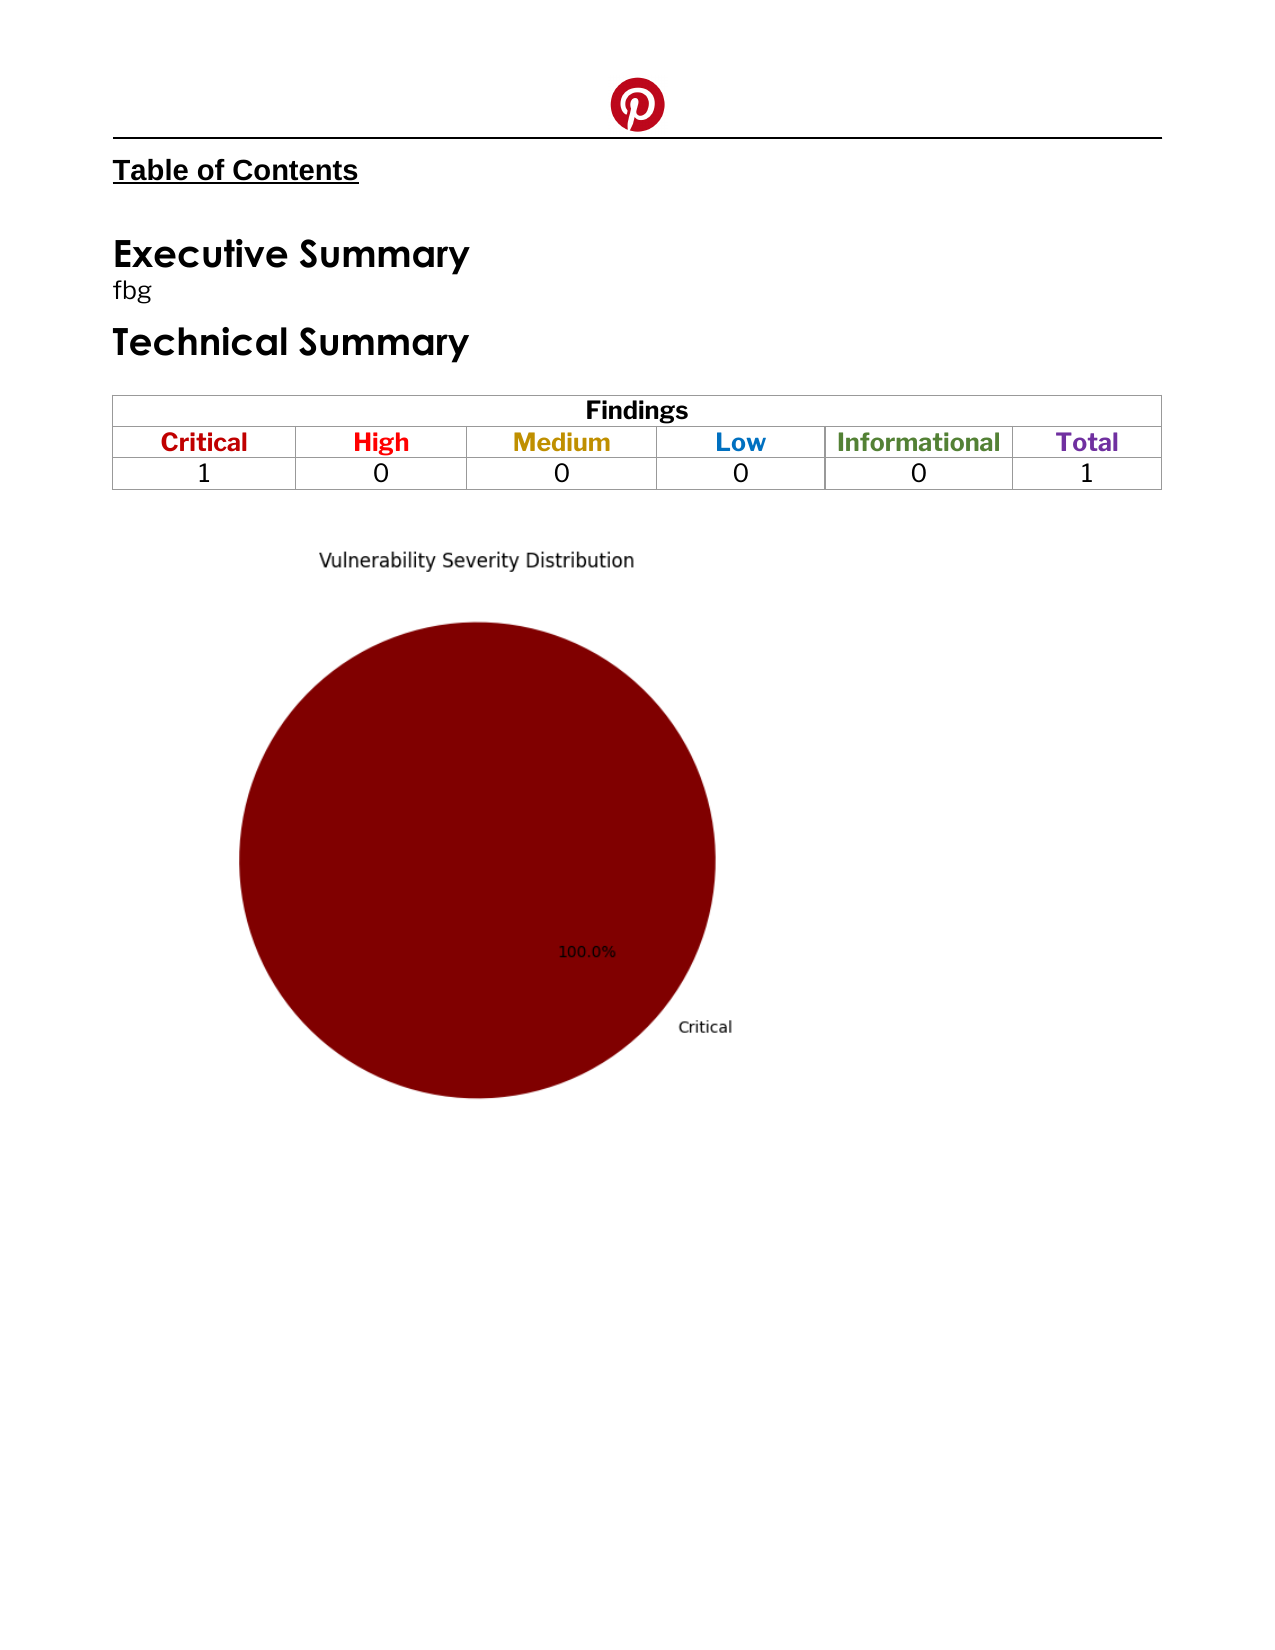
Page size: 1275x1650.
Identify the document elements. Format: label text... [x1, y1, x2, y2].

table_cell High [296, 427, 466, 457]
table_cell Low [657, 427, 824, 457]
table_cell Total [1013, 427, 1161, 457]
table_cell 1 [113, 458, 295, 488]
table_header Findings [113, 396, 1161, 426]
subtitle Technical Summary [112, 318, 1162, 364]
table_cell 0 [296, 458, 466, 488]
table_cell Informational [826, 427, 1012, 457]
picture [607, 75, 668, 135]
table_cell 1 [1013, 458, 1161, 488]
subtitle Executive Summary [112, 229, 1162, 275]
picture [131, 520, 807, 1195]
table_cell 0 [657, 458, 824, 488]
text Table of Contents [112, 153, 1162, 186]
table_cell 0 [467, 458, 656, 488]
text fbg [112, 275, 1162, 306]
table_cell 0 [826, 458, 1012, 488]
table_cell Critical [113, 427, 295, 457]
table_cell Medium [467, 427, 656, 457]
